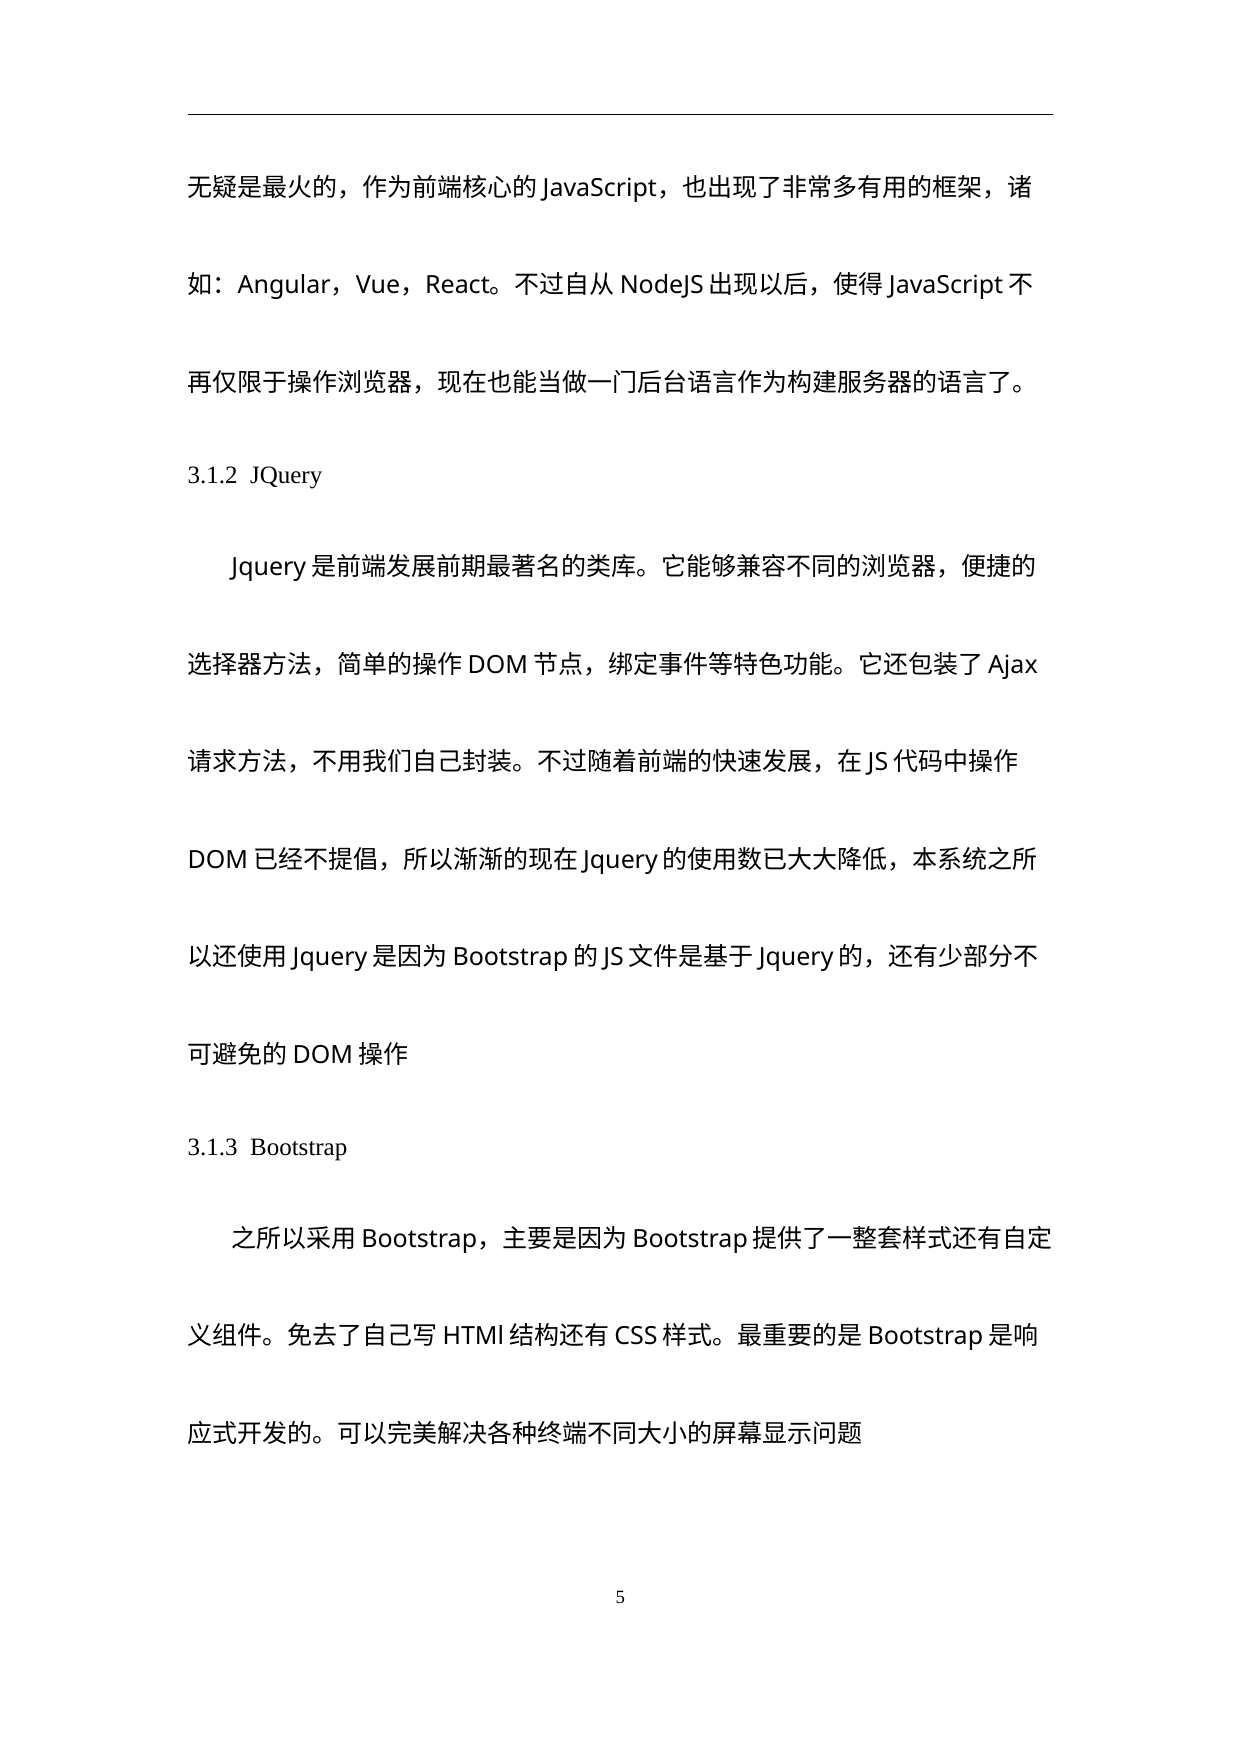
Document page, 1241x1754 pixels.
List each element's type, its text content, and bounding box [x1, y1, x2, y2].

text Jquery是前端发展前期最著名的类库。它能够兼容不同的浏览器，便捷的选择器方法，简单的操作DOM节点，绑定事件等特色功能。它还包装了Ajax请求方法，不用我们自己封装。不过随着前端的快速发展，在JS代码中操作DOM已经不提倡，所以渐渐的现在Jquery的使用数已大大降低，本系统之所以还使用Jquery是因为Bootstrap的JS文件是基于Jquery的，还有少部分不可避免的DOM操作 [187, 532, 1053, 1085]
text 3.1.3 Bootstrap [187, 1130, 1053, 1162]
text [187, 153, 1053, 413]
text 3.1.2 JQuery [187, 458, 1053, 491]
text 之所以采用Bootstrap，主要是因为Bootstrap提供了一整套样式还有自定义组件。免去了自己写HTMl结构还有CSS样式。最重要的是Bootstrap是响应式开发的。可以完美解决各种终端不同大小的屏幕显示问题 [187, 1204, 1053, 1464]
